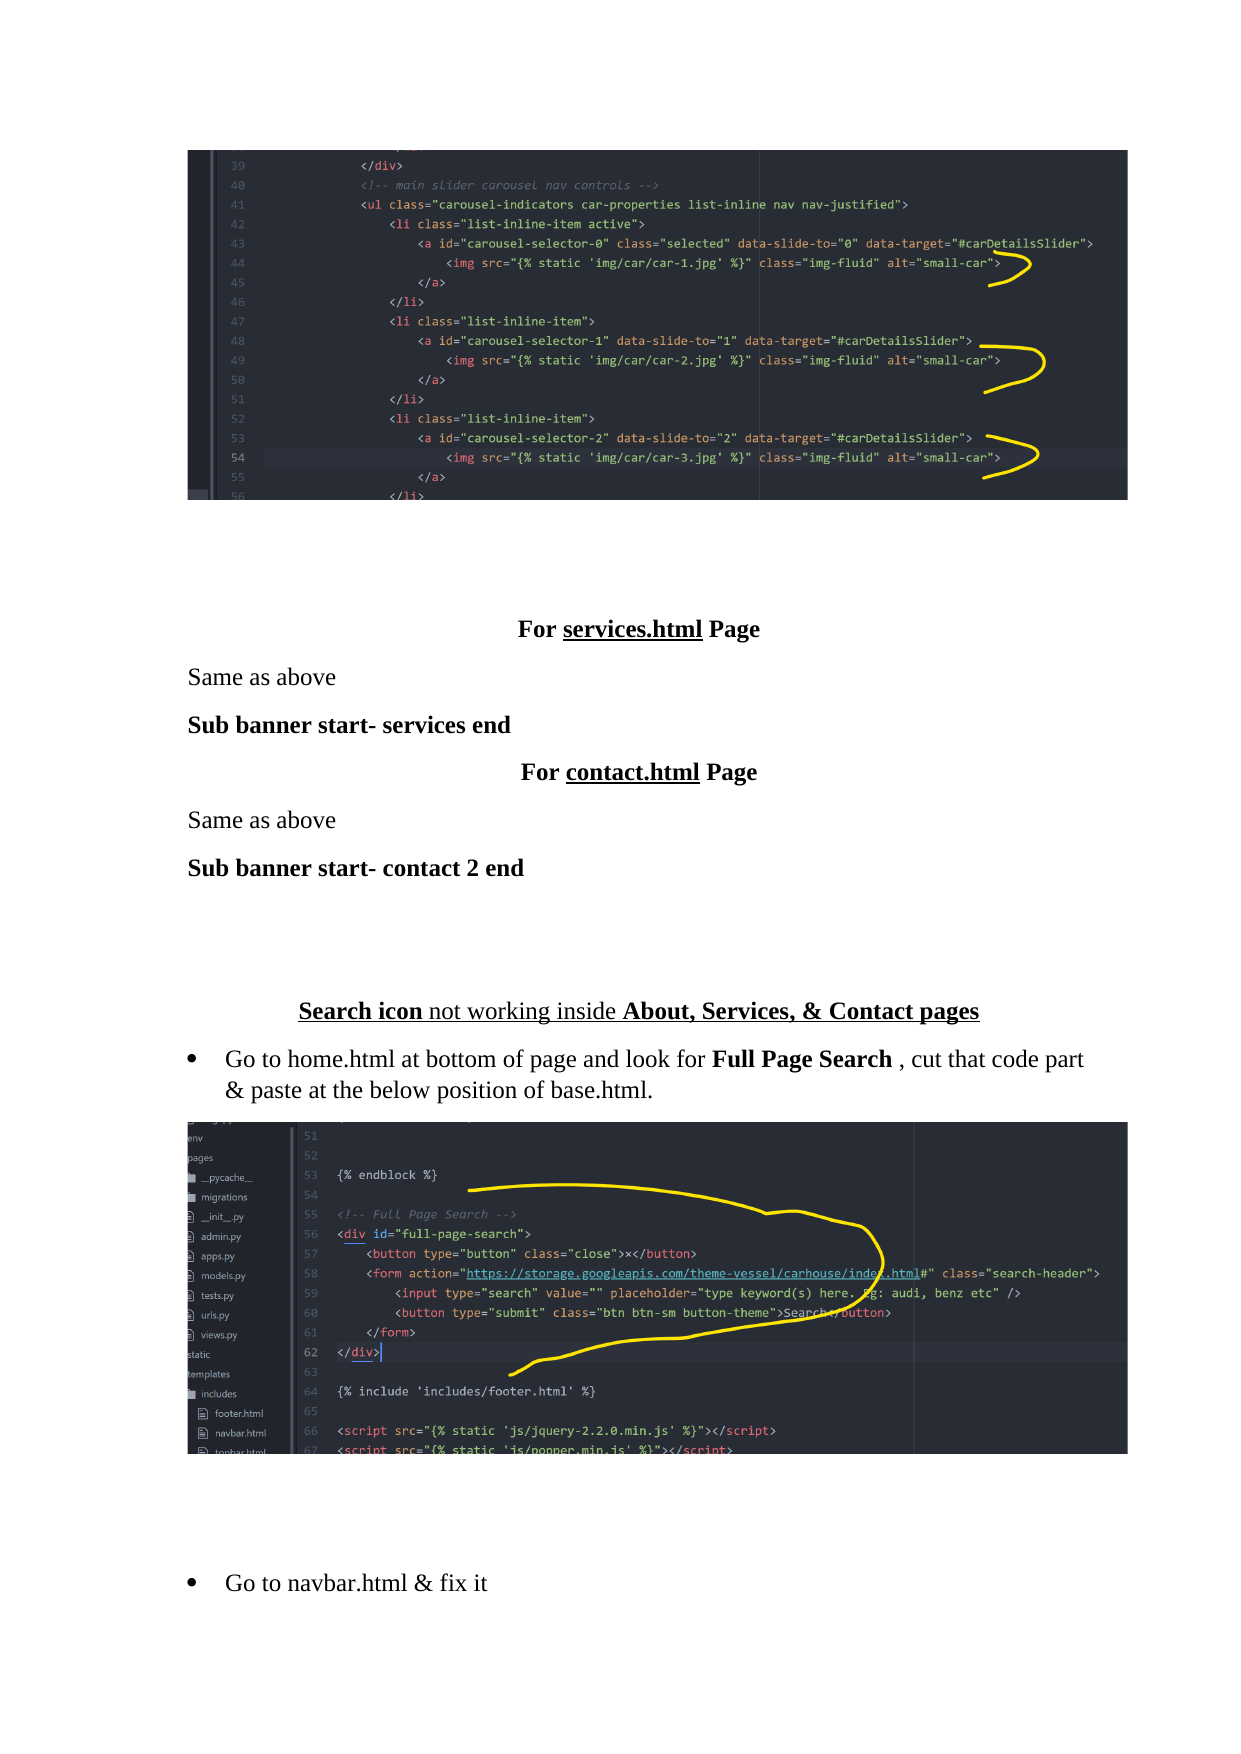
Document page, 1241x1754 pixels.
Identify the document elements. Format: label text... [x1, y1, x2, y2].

picture [187, 150, 1128, 500]
text Sub banner start- services end [187, 710, 1090, 738]
text For services.html Page [187, 614, 1090, 643]
picture [187, 1122, 1128, 1454]
list Go to home.html at bottom of page and look for Full Page Search , cut that code part & paste at the below position of base.html. [187, 1044, 1090, 1103]
text For contact.html Page [187, 757, 1090, 786]
text Same as above [187, 662, 1090, 691]
text Same as above [187, 805, 1090, 834]
text Search icon not working inside About, Services, & Contact pages [187, 996, 1090, 1025]
list Go to navbar.html & fix it [187, 1568, 1090, 1597]
text Sub banner start- contact 2 end [187, 853, 1090, 882]
